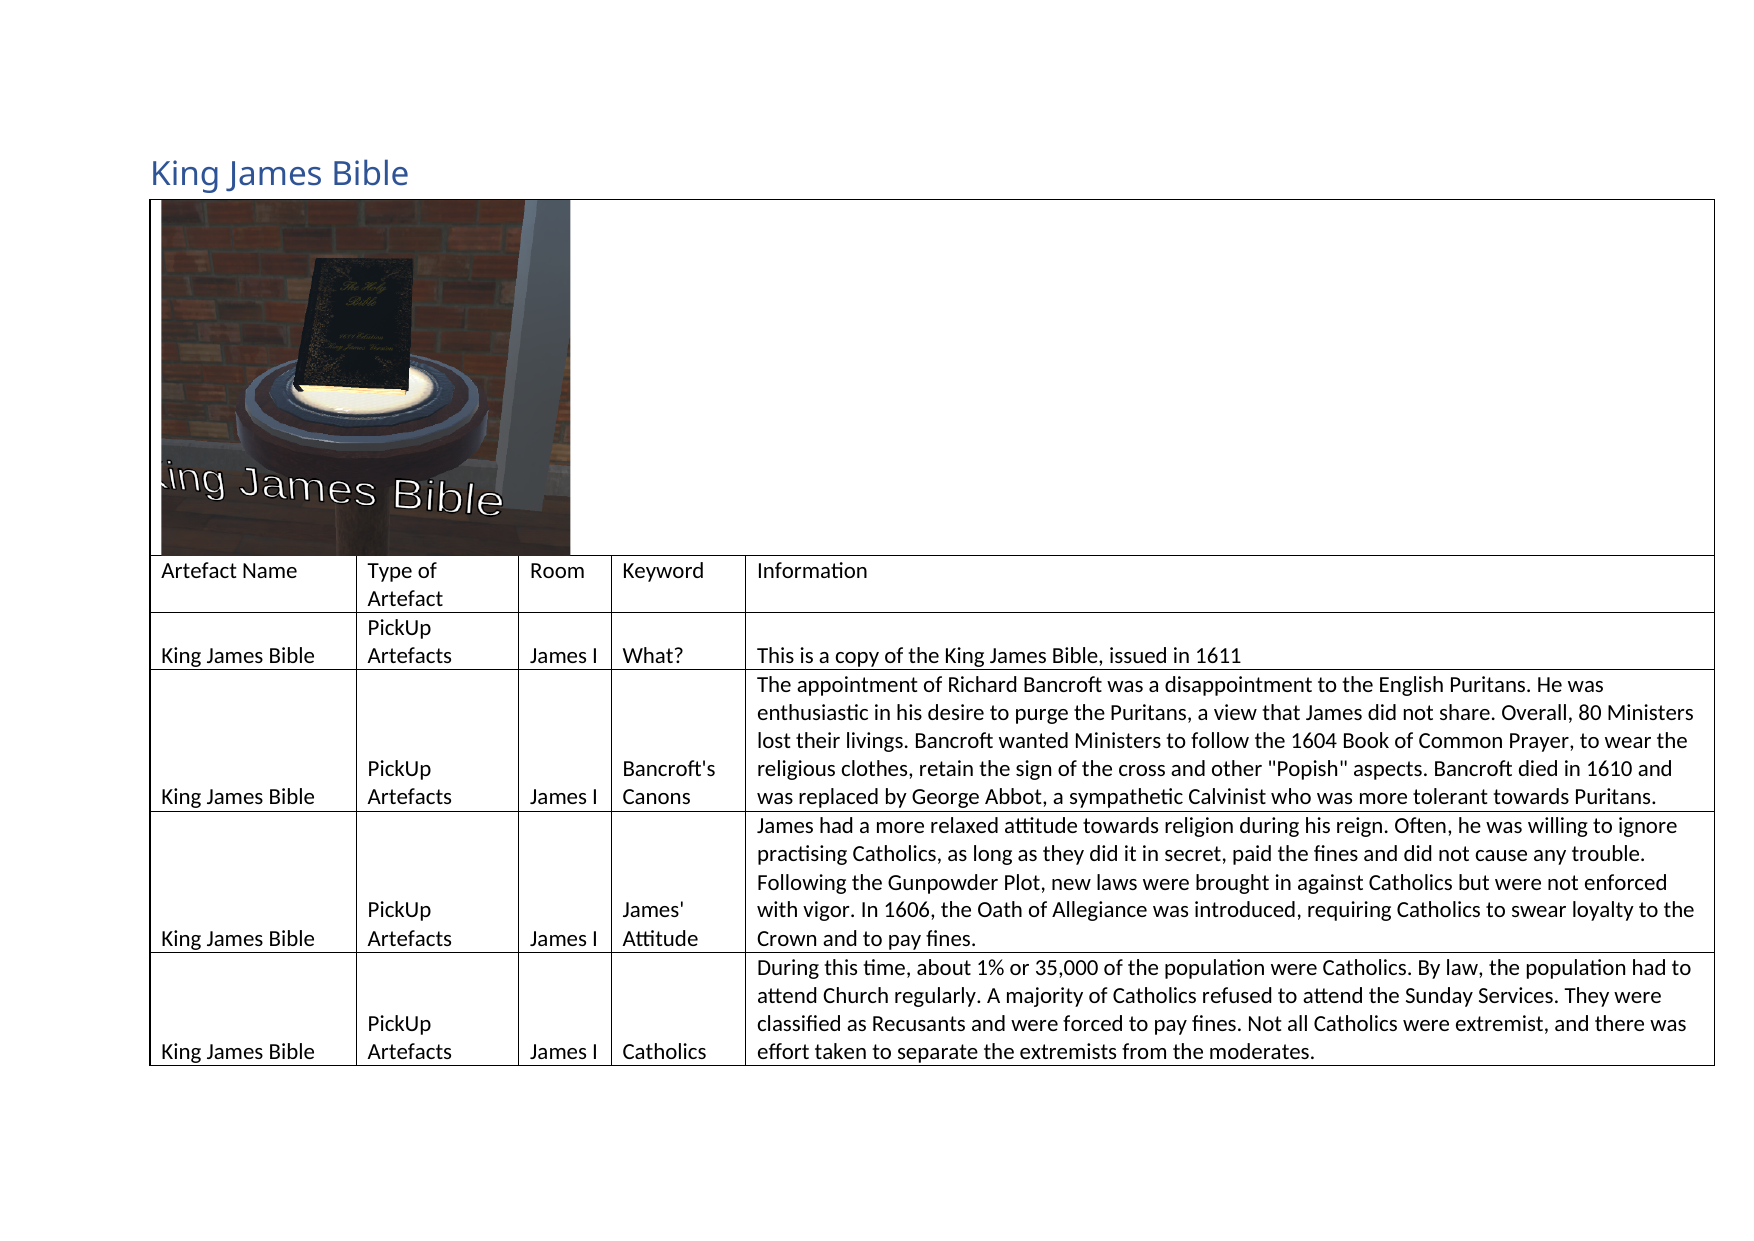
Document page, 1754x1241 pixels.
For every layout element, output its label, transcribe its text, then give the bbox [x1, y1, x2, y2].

table_cell King James Bible [151, 613, 356, 669]
table_cell Information [746, 556, 1714, 612]
table_cell James I [519, 670, 611, 811]
table_cell James had a more relaxed attitude towards religion during his reign. Often, he was willing to ignore practising Catholics, as long as they did it in secret, paid the fines and did not cause any trouble. Following the Gunpowder Plot, new laws were brought in against Catholics but were not enforced with vigor. In 1606, the Oath of Allegiance was introduced, requiring Catholics to swear loyalty to the Crown and to pay fines. [746, 812, 1714, 952]
table_cell King James Bible [151, 953, 356, 1065]
table_cell James I [519, 953, 611, 1065]
table_cell Type of Artefact [357, 556, 518, 612]
table_cell Room [519, 556, 611, 612]
table_cell PickUp Artefacts [357, 812, 518, 952]
table_cell The appointment of Richard Bancroft was a disappointment to the English Puritans. He was enthusiastic in his desire to purge the Puritans, a view that James did not share. Overall, 80 Ministers lost their livings. Bancroft wanted Ministers to follow the 1604 Book of Common Prayer, to wear the religious clothes, retain the sign of the cross and other "Popish" aspects. Bancroft died in 1610 and was replaced by George Abbot, a sympathetic Calvinist who was more tolerant towards Puritans. [746, 670, 1714, 811]
table_cell James' Attitude [612, 812, 745, 952]
subtitle King James Bible [150, 150, 1604, 195]
picture [161, 200, 571, 556]
table_cell Catholics [612, 953, 745, 1065]
table_cell During this time, about 1% or 35,000 of the population were Catholics. By law, the population had to attend Church regularly. A majority of Catholics refused to attend the Sunday Services. They were classified as Recusants and were forced to pay fines. Not all Catholics were extremist, and there was effort taken to separate the extremists from the moderates. [746, 953, 1714, 1065]
table_header [571, 200, 1714, 555]
table_header [151, 200, 161, 555]
table_cell PickUp Artefacts [357, 670, 518, 811]
table_cell Artefact Name [151, 556, 356, 612]
table_cell What? [612, 613, 745, 669]
table_cell James I [519, 812, 611, 952]
table_cell PickUp Artefacts [357, 953, 518, 1065]
table_cell Keyword [612, 556, 745, 612]
table_cell King James Bible [151, 812, 356, 952]
table_cell This is a copy of the King James Bible, issued in 1611 [746, 613, 1714, 669]
table_cell Bancroft's Canons [612, 670, 745, 811]
table_cell PickUp Artefacts [357, 613, 518, 669]
table_cell James I [519, 613, 611, 669]
table_cell King James Bible [151, 670, 356, 811]
